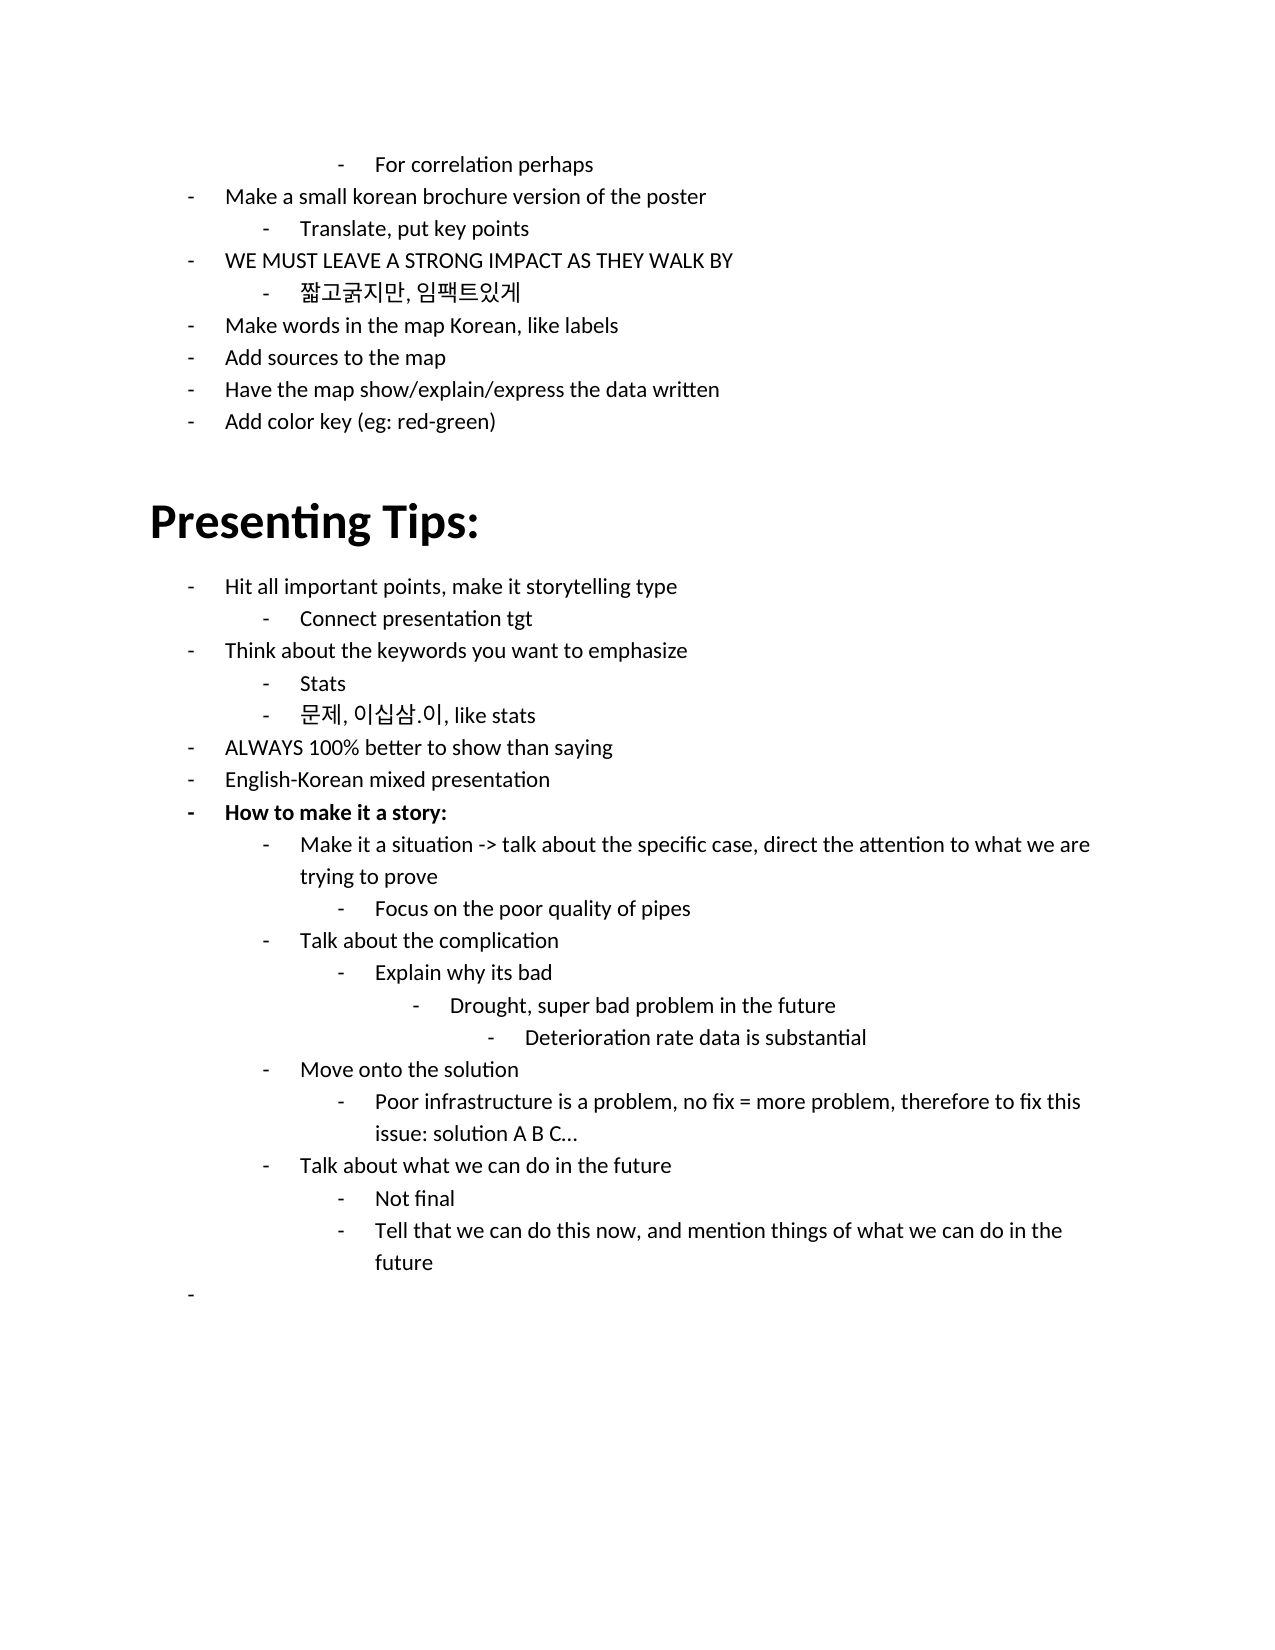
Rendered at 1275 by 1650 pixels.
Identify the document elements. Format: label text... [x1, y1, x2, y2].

list Move onto the solution [262, 1055, 1125, 1083]
list Deterioration rate data is substantial [487, 1023, 1125, 1051]
list Focus on the poor quality of pipes [337, 894, 1125, 922]
list Make it a situation -> talk about the specific case, direct the attention to what we are trying to prove [262, 830, 1125, 890]
list Poor infrastructure is a problem, no fix = more problem, therefore to fix this issue: solution A B C… [337, 1087, 1125, 1147]
list Have the map show/explain/express the data written [187, 375, 1125, 403]
list Drought, super bad problem in the future [412, 991, 1125, 1019]
list WE MUST LEAVE A STRONG IMPACT AS THEY WALK BY [187, 247, 1125, 274]
list Translate, put key points [262, 214, 1125, 242]
subtitle Presenting Tips: [150, 490, 1125, 551]
list Add sources to the map [187, 343, 1125, 371]
list Talk about the complication [262, 926, 1125, 954]
list Make words in the map Korean, like labels [187, 311, 1125, 339]
list Talk about what we can do in the future [262, 1152, 1125, 1180]
list Not final [337, 1184, 1125, 1212]
list Explain why its bad [337, 958, 1125, 987]
list How to make it a story: [187, 798, 1125, 826]
list Make a small korean brochure version of the poster [187, 182, 1125, 210]
list Stats [262, 669, 1125, 697]
list Hit all important points, make it storytelling type [187, 572, 1125, 600]
list 짧고굵지만, 임팩트있게 [262, 279, 1125, 307]
list Add color key (eg: red-green) [187, 407, 1125, 436]
list 문제, 이십삼.이, like stats [262, 701, 1125, 729]
list English-Korean mixed presentation [187, 765, 1125, 793]
list Think about the keywords you want to emphasize [187, 637, 1125, 665]
list ALWAYS 100% better to show than saying [187, 733, 1125, 761]
list Tell that we can do this now, and mention things of what we can do in the future [337, 1216, 1125, 1276]
list Connect presentation tgt [262, 604, 1125, 632]
list For correlation perhaps [337, 150, 1125, 178]
